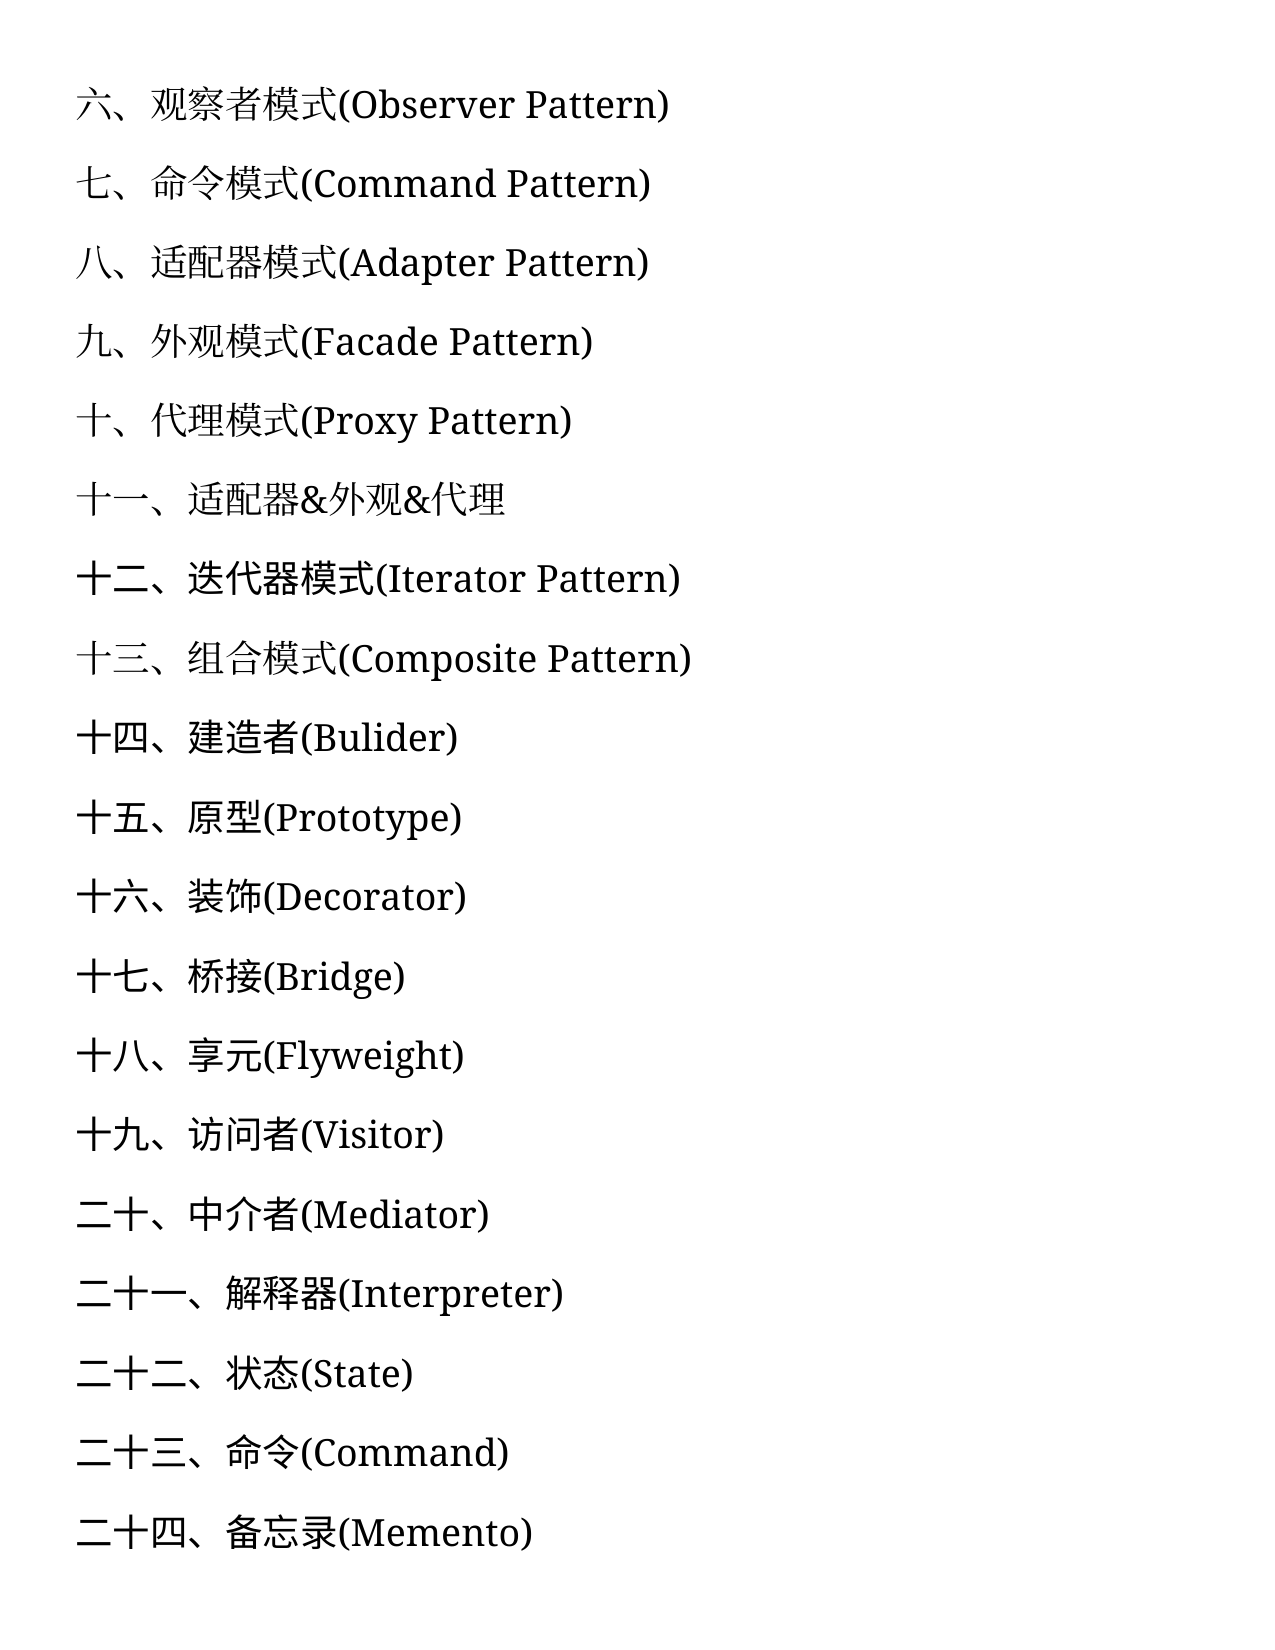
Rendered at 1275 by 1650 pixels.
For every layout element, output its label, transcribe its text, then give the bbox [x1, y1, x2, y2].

subtitle 十、代理模式(Proxy Pattern) [75, 391, 1200, 445]
subtitle 二十四、备忘录(Memento) [75, 1503, 1200, 1557]
subtitle 十一、适配器&外观&代理 [75, 470, 1200, 524]
subtitle 十六、装饰(Decorator) [75, 867, 1200, 921]
subtitle 八、适配器模式(Adapter Pattern) [75, 233, 1200, 287]
subtitle 七、命令模式(Command Pattern) [75, 154, 1200, 208]
subtitle 十八、享元(Flyweight) [75, 1026, 1200, 1080]
subtitle 十三、组合模式(Composite Pattern) [75, 629, 1200, 683]
subtitle 二十二、状态(State) [75, 1344, 1200, 1398]
subtitle 十九、访问者(Visitor) [75, 1105, 1200, 1160]
subtitle 二十、中介者(Mediator) [75, 1185, 1200, 1239]
subtitle 十四、建造者(Bulider) [75, 708, 1200, 762]
subtitle 二十三、命令(Command) [75, 1423, 1200, 1478]
subtitle 十二、迭代器模式(Iterator Pattern) [75, 549, 1200, 604]
subtitle 六、观察者模式(Observer Pattern) [75, 75, 1200, 129]
subtitle 十七、桥接(Bridge) [75, 946, 1200, 1001]
subtitle 二十一、解释器(Interpreter) [75, 1264, 1200, 1319]
subtitle 九、外观模式(Facade Pattern) [75, 312, 1200, 366]
subtitle 十五、原型(Prototype) [75, 787, 1200, 842]
